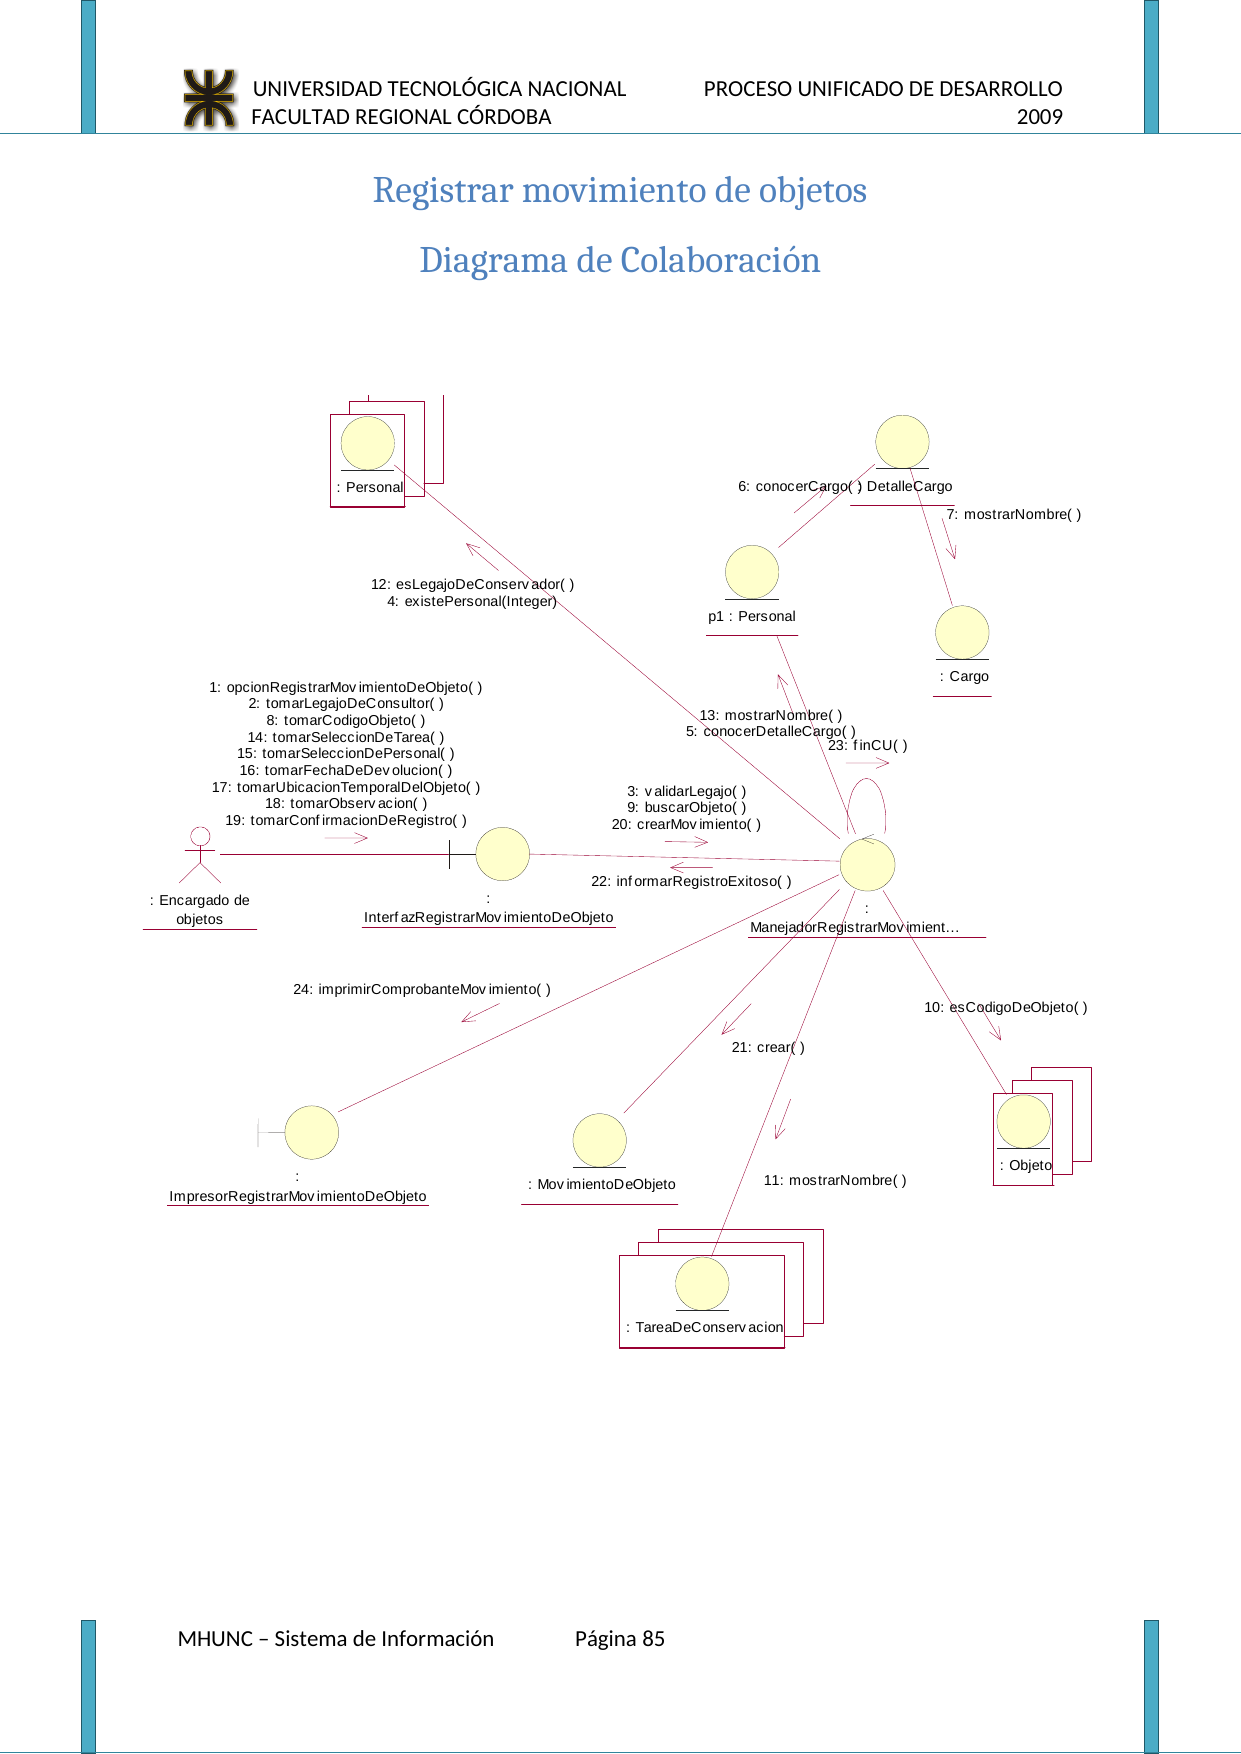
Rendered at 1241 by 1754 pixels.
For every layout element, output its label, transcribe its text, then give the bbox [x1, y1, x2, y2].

subtitle Diagrama de Colaboración [177, 239, 1063, 282]
subtitle Registrar movimiento de objetos [177, 168, 1063, 212]
picture [182, 68, 239, 132]
